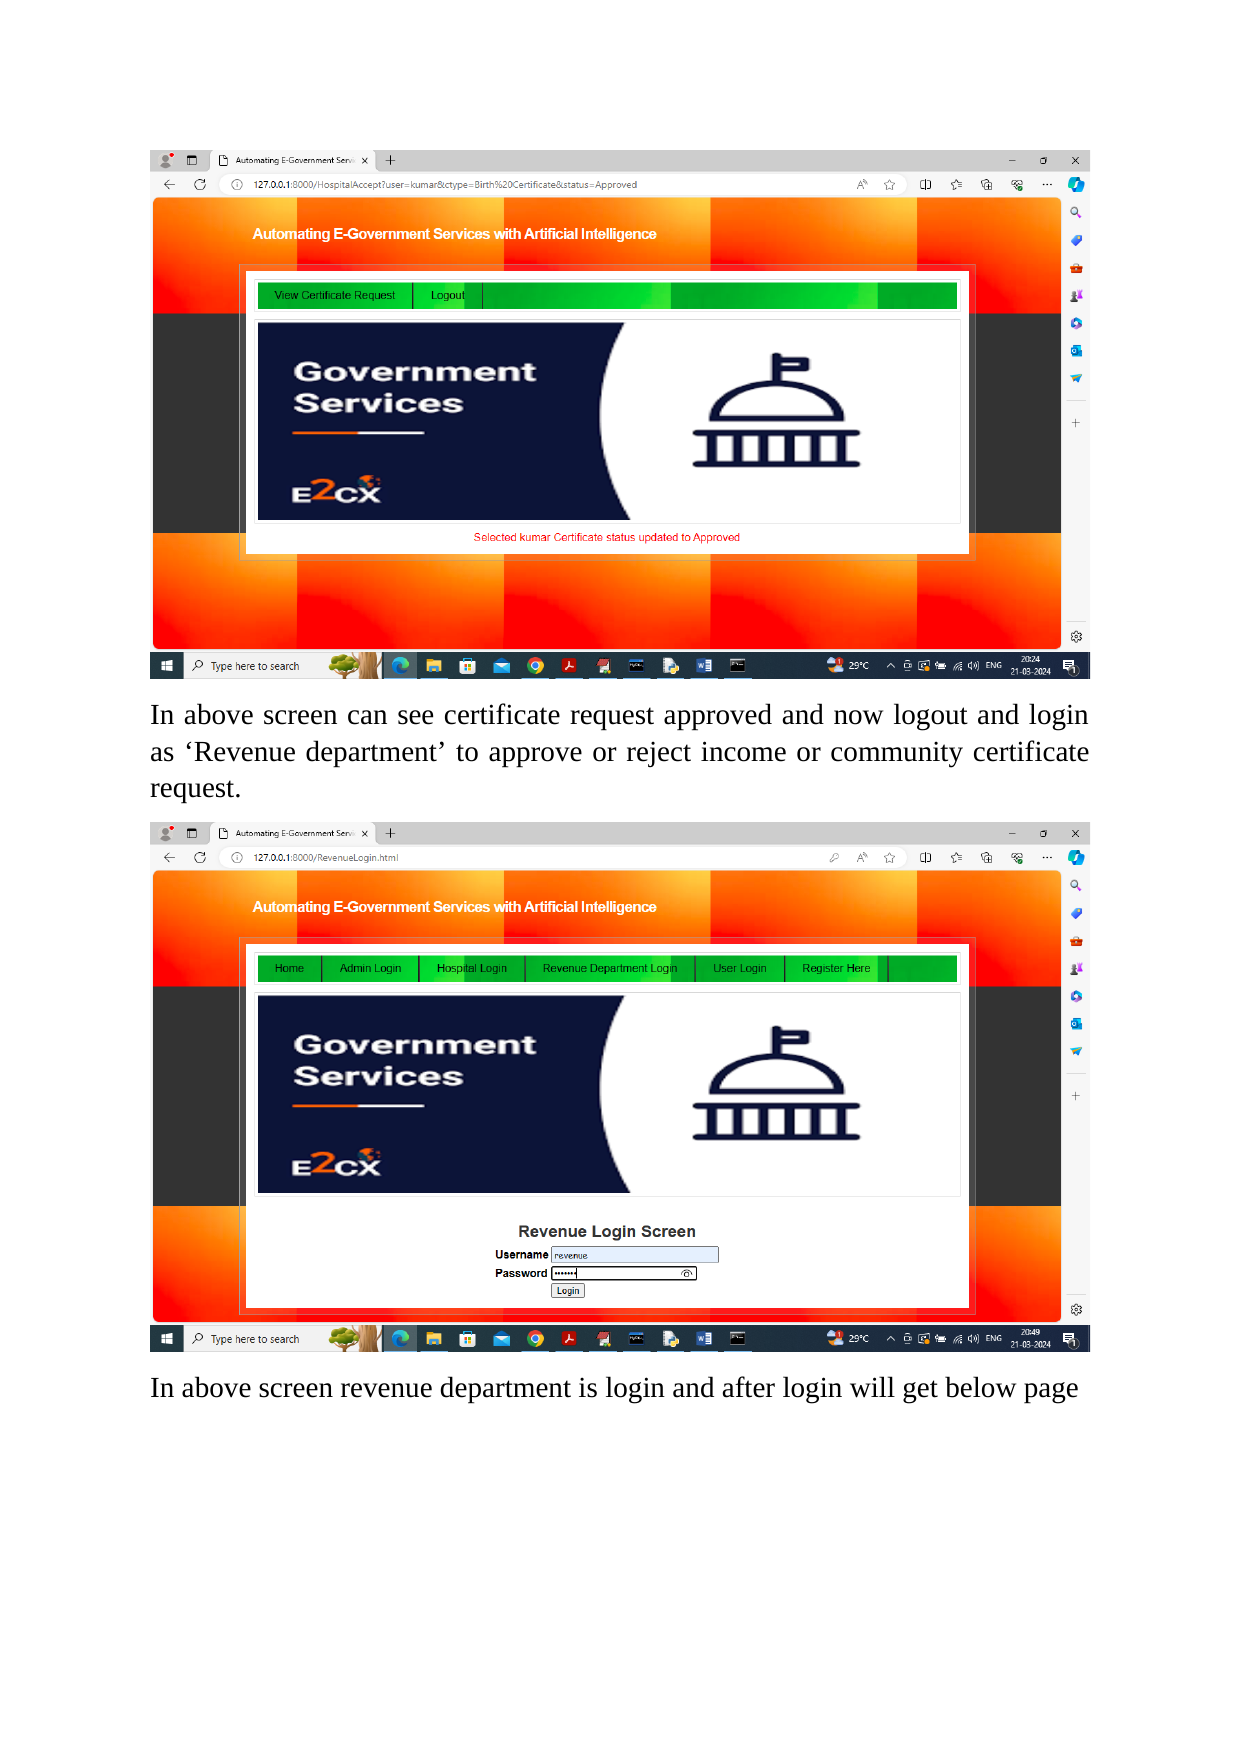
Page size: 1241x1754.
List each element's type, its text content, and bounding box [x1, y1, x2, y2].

picture [150, 822, 1091, 1352]
text In above screen revenue department is login and after login will get below page [150, 1370, 1090, 1404]
text In above screen can see certificate request approved and now logout and login as ‘Revenue department’ to approve or reject income or community certificate request. [150, 697, 1090, 803]
picture [150, 150, 1091, 679]
